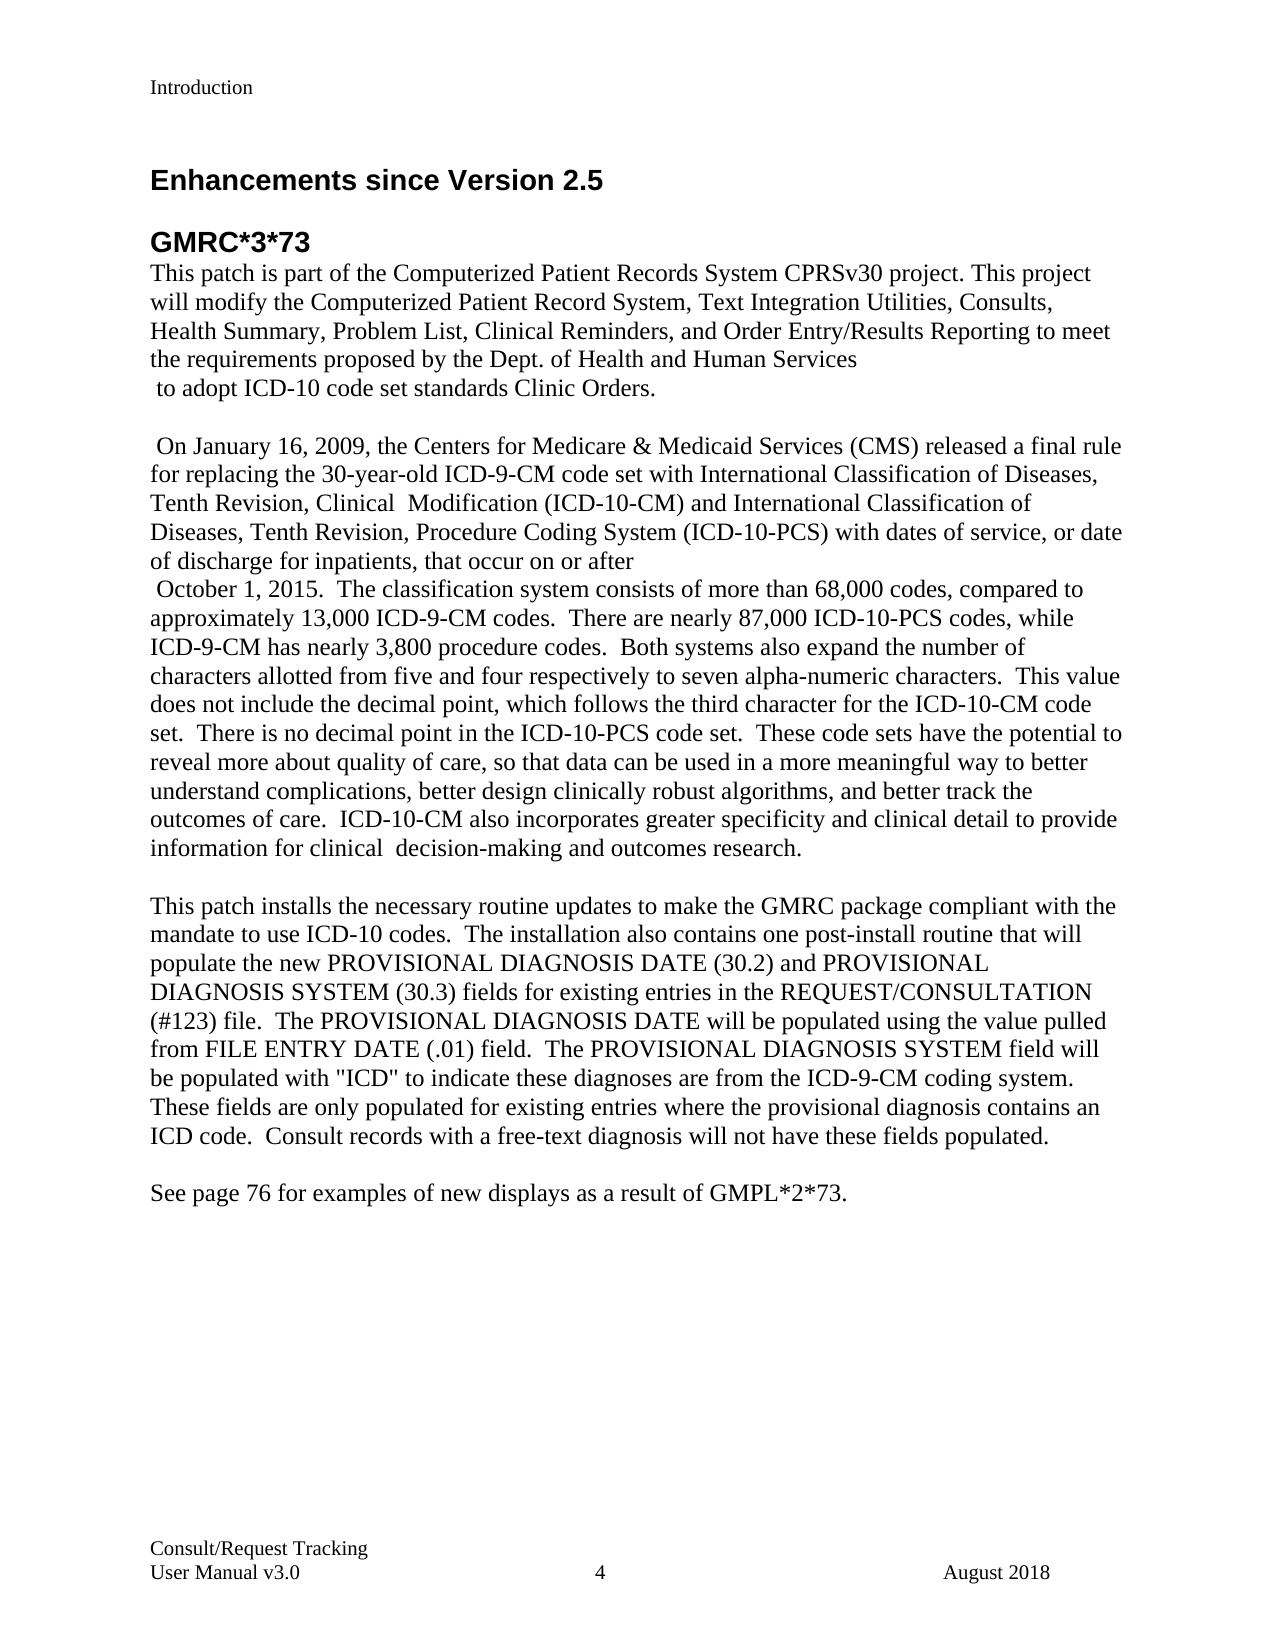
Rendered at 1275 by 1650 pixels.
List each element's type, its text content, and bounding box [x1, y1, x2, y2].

text See page 76 for examples of new displays as a result of GMPL*2*73. [150, 1178, 1125, 1207]
text This patch installs the necessary routine updates to make the GMRC package compliant with the mandate to use ICD-10 codes. The installation also contains one post-install routine that will populate the new PROVISIONAL DIAGNOSIS DATE (30.2) and PROVISIONAL DIAGNOSIS SYSTEM (30.3) fields for existing entries in the REQUEST/CONSULTATION (#123) file. The PROVISIONAL DIAGNOSIS DATE will be populated using the value pulled from FILE ENTRY DATE (.01) field. The PROVISIONAL DIAGNOSIS SYSTEM field will be populated with "ICD" to indicate these diagnoses are from the ICD-9-CM coding system. These fields are only populated for existing entries where the provisional diagnosis contains an ICD code. Consult records with a free-text diagnosis will not have these fields populated. [150, 891, 1125, 1149]
subtitle GMRC*3*73 [150, 225, 1125, 258]
subtitle Enhancements since Version 2.5 [150, 162, 1125, 196]
text to adopt ICD-10 code set standards Clinic Orders. [150, 373, 1125, 402]
text October 1, 2015. The classification system consists of more than 68,000 codes, compared to approximately 13,000 ICD-9-CM codes. There are nearly 87,000 ICD-10-PCS codes, while ICD-9-CM has nearly 3,800 procedure codes. Both systems also expand the number of characters allotted from five and four respectively to seven alpha-numeric characters. This value does not include the decimal point, which follows the third character for the ICD-10-CM code set. There is no decimal point in the ICD-10-PCS code set. These code sets have the potential to reveal more about quality of care, so that data can be used in a more meaningful way to better understand complications, better design clinically robust algorithms, and better track the outcomes of care. ICD-10-CM also incorporates greater specificity and clinical detail to provide information for clinical decision-making and outcomes research. [150, 574, 1125, 862]
text On January 16, 2009, the Centers for Medicare & Medicaid Services (CMS) released a final rule for replacing the 30-year-old ICD-9-CM code set with International Classification of Diseases, Tenth Revision, Clinical Modification (ICD-10-CM) and International Classification of Diseases, Tenth Revision, Procedure Coding System (ICD-10-PCS) with dates of service, or date of discharge for inpatients, that occur on or after [150, 431, 1125, 574]
text This patch is part of the Computerized Patient Records System CPRSv30 project. This project will modify the Computerized Patient Record System, Text Integration Utilities, Consults, Health Summary, Problem List, Clinical Reminders, and Order Entry/Results Reporting to meet the requirements proposed by the Dept. of Health and Human Services [150, 258, 1125, 373]
